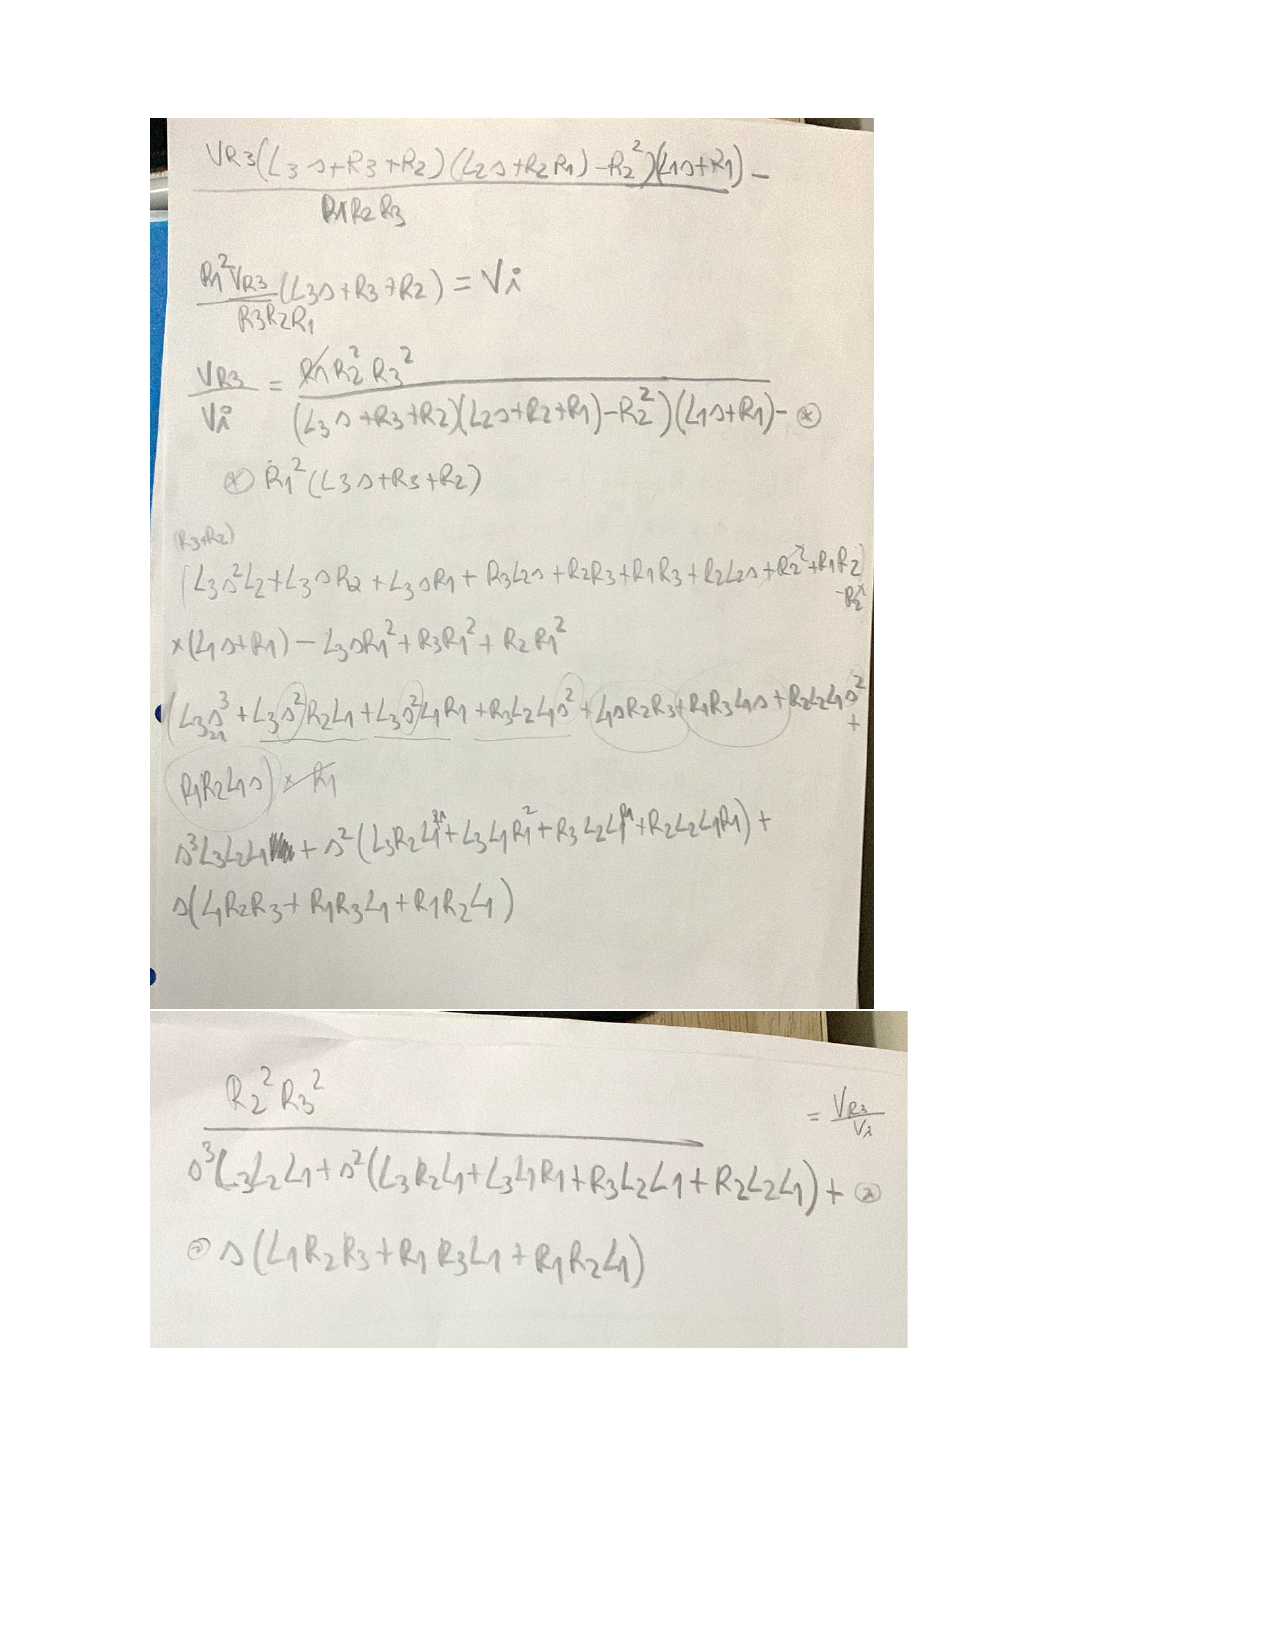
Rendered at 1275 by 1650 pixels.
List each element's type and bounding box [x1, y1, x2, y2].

picture [150, 1011, 908, 1348]
picture [150, 118, 874, 1009]
